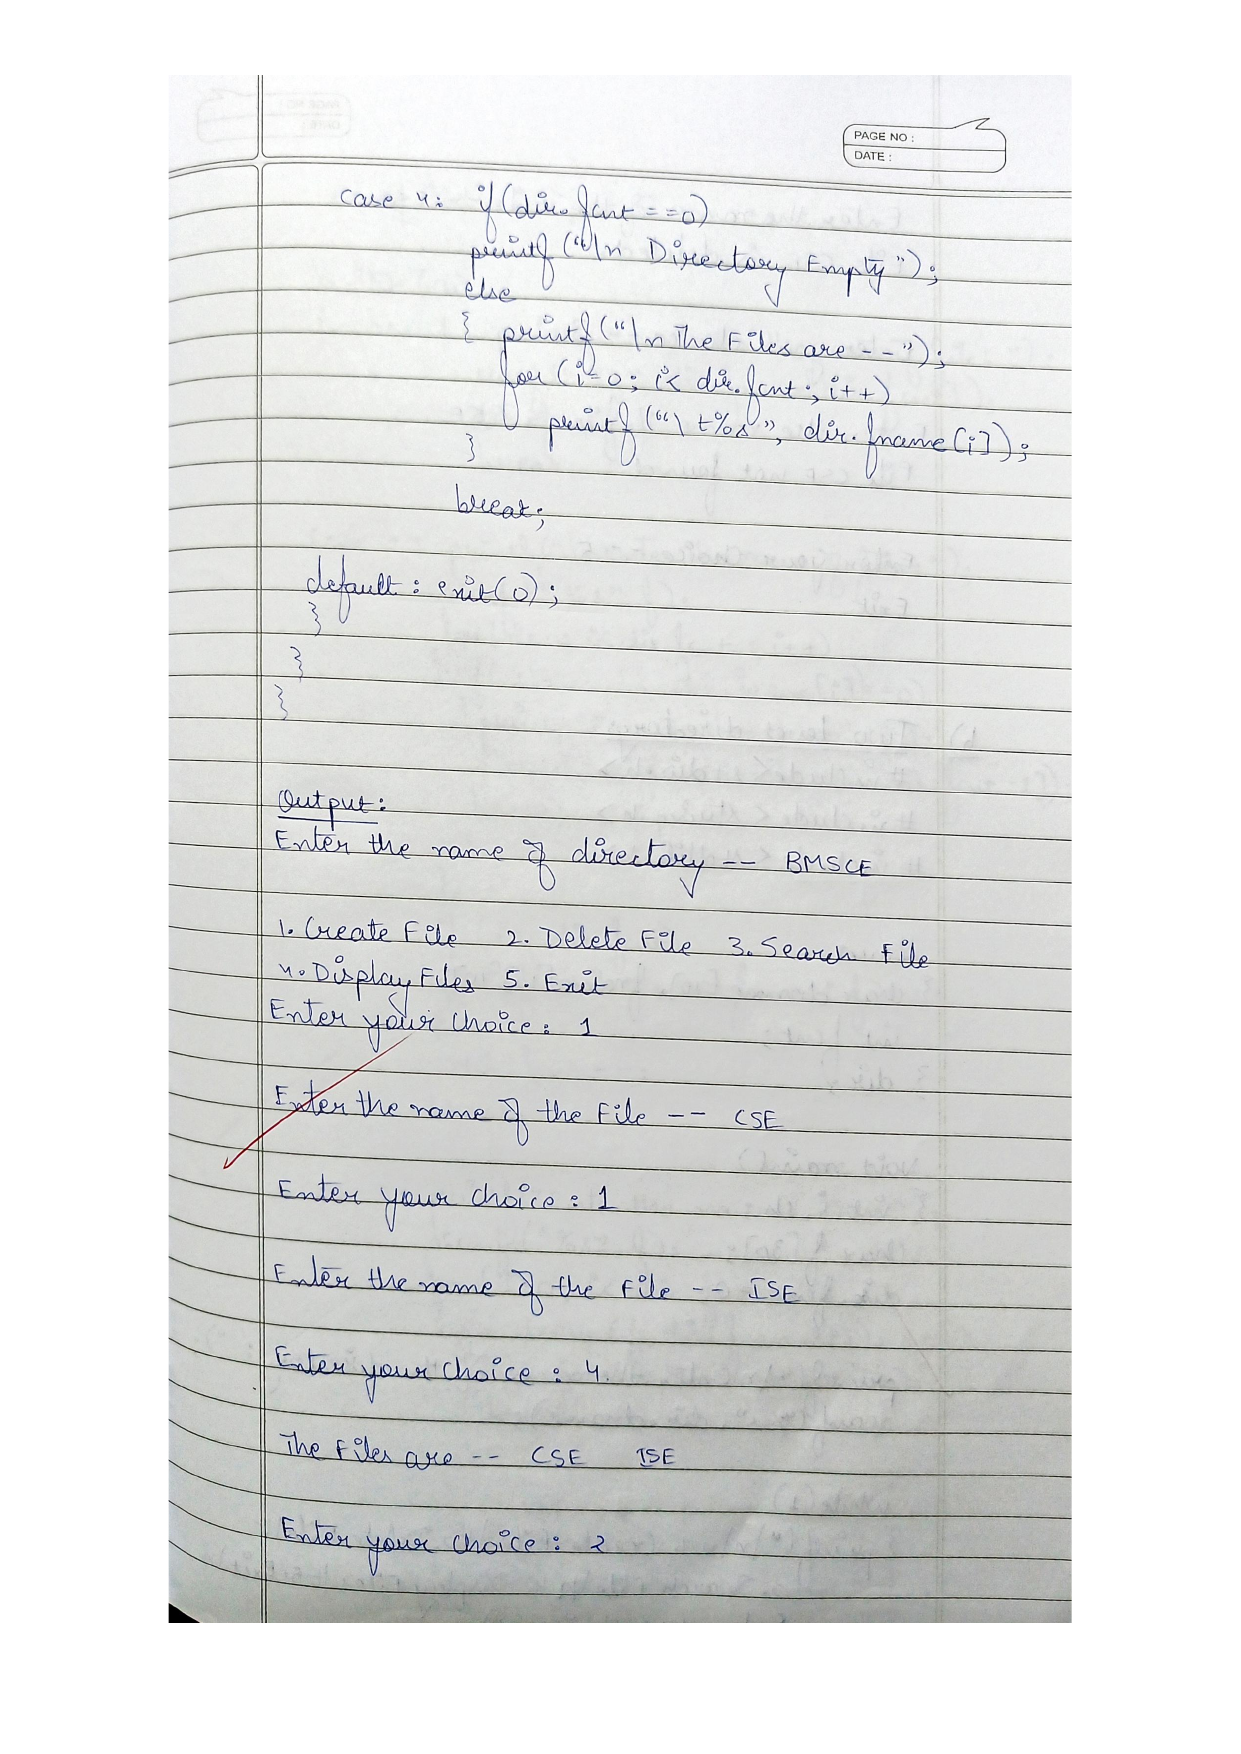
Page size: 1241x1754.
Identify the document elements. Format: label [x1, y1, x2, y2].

picture [168, 75, 1072, 1623]
